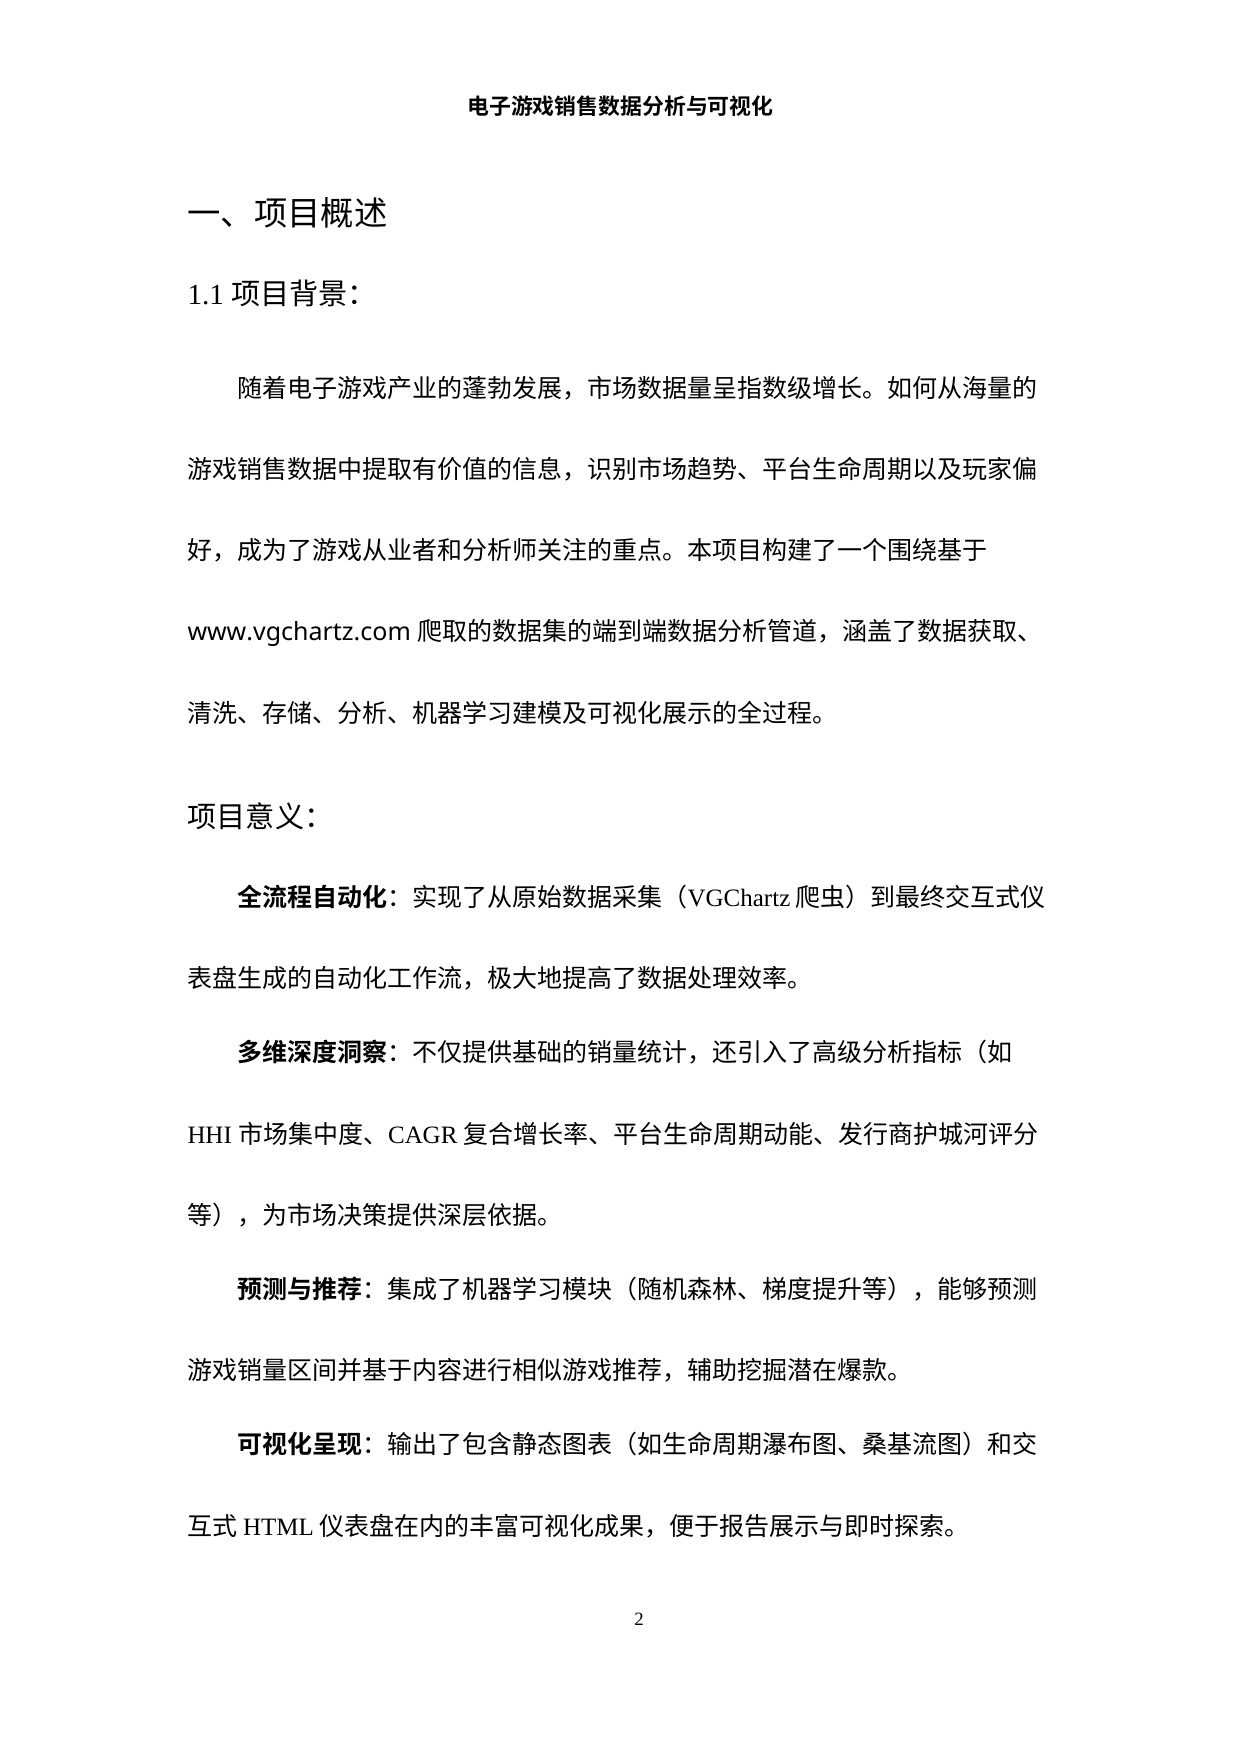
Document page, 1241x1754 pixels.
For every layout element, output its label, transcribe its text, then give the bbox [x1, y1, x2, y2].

subtitle 一、项目概述 [187, 178, 1053, 243]
subtitle 项目意义： [187, 782, 1053, 847]
text 随着电子游戏产业的蓬勃发展，市场数据量呈指数级增长。如何从海量的游戏销售数据中提取有价值的信息，识别市场趋势、平台生命周期以及玩家偏好，成为了游戏从业者和分析师关注的重点。本项目构建了一个围绕基于www.vgchartz.com 爬取的数据集的端到端数据分析管道，涵盖了数据获取、清洗、存储、分析、机器学习建模及可视化展示的全过程。 [187, 354, 1053, 744]
text 可视化呈现：输出了包含静态图表（如生命周期瀑布图、桑基流图）和交互式 HTML 仪表盘在内的丰富可视化成果，便于报告展示与即时探索。 [187, 1410, 1053, 1557]
text 预测与推荐：集成了机器学习模块（随机森林、梯度提升等），能够预测游戏销量区间并基于内容进行相似游戏推荐，辅助挖掘潜在爆款。 [187, 1255, 1053, 1401]
text 全流程自动化：实现了从原始数据采集（VGChartz爬虫）到最终交互式仪表盘生成的自动化工作流，极大地提高了数据处理效率。 [187, 863, 1053, 1009]
subtitle 1.1 项目背景： [187, 259, 1053, 324]
text 多维深度洞察：不仅提供基础的销量统计，还引入了高级分析指标（如 HHI 市场集中度、CAGR 复合增长率、平台生命周期动能、发行商护城河评分等），为市场决策提供深层依据。 [187, 1018, 1053, 1246]
